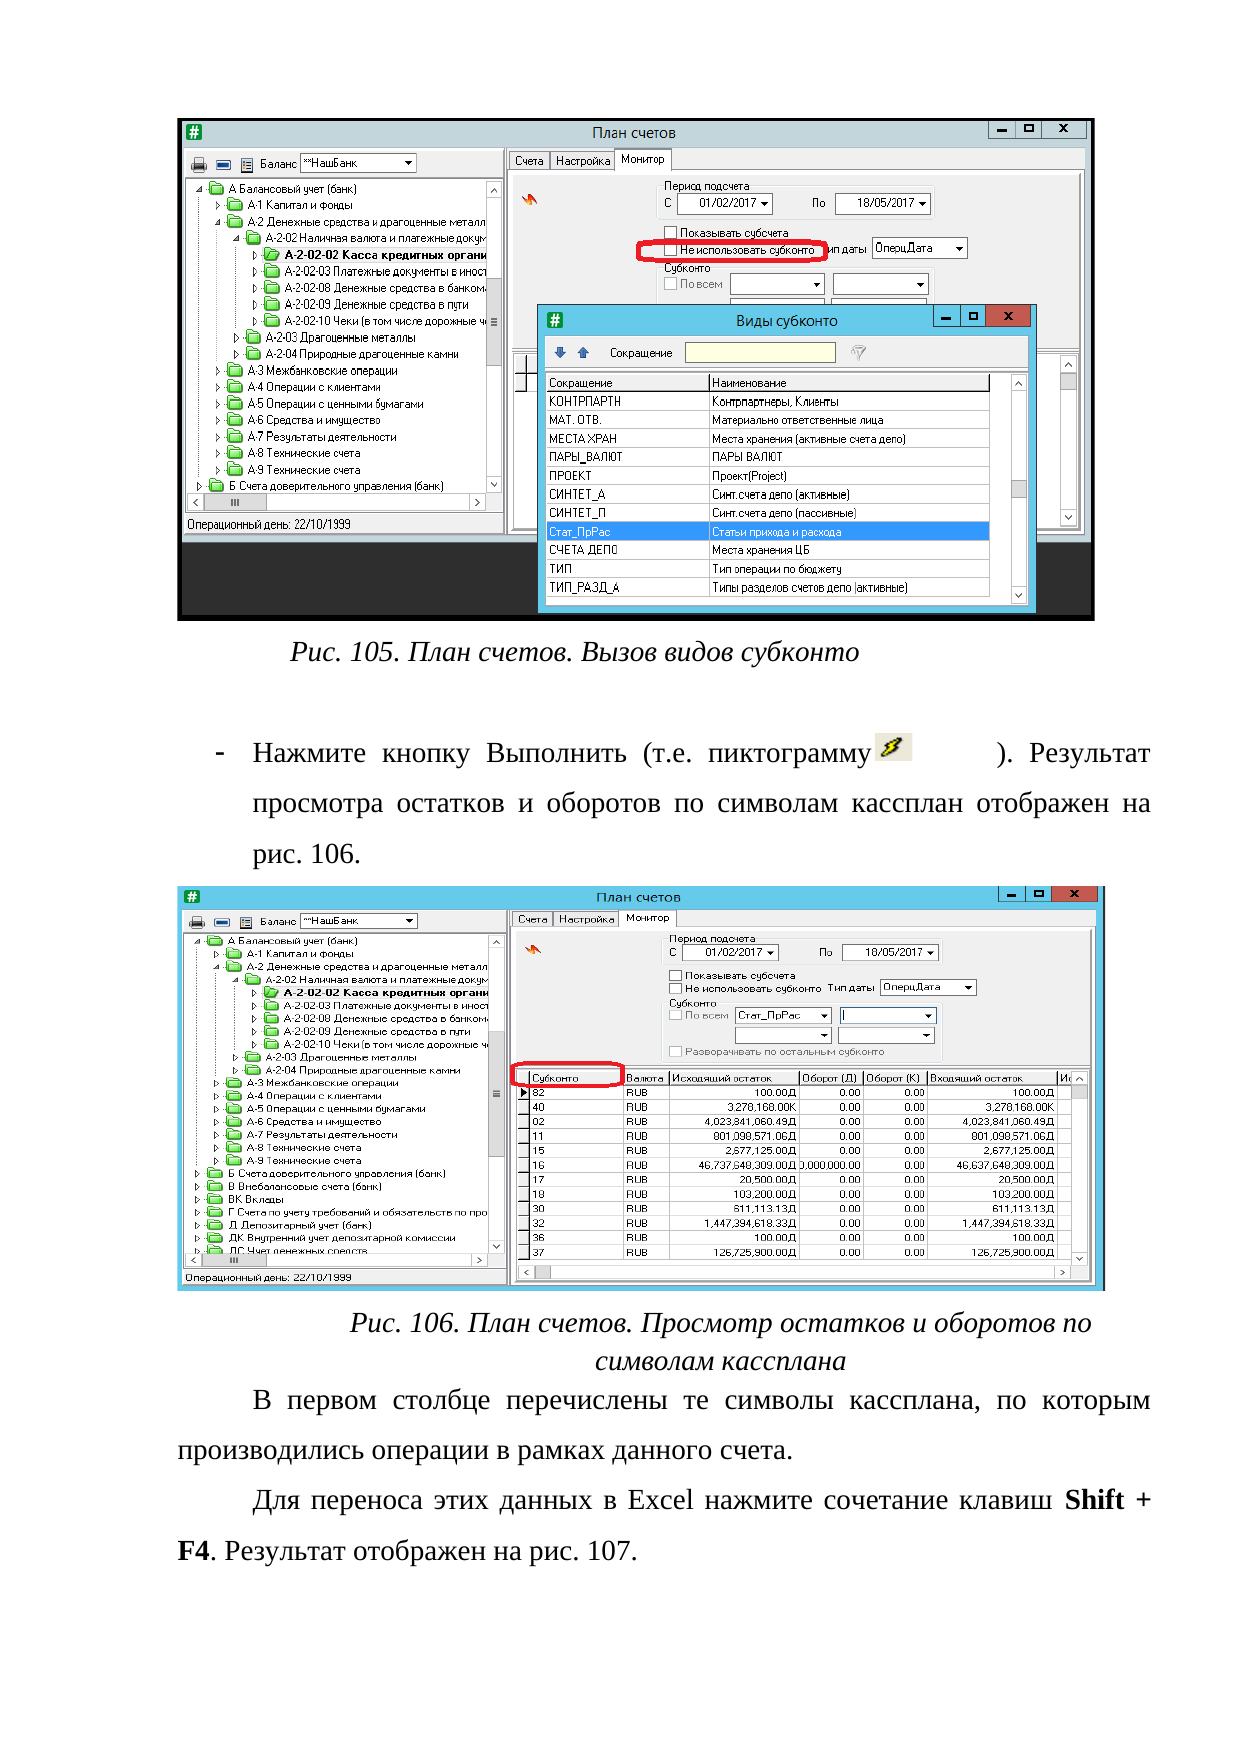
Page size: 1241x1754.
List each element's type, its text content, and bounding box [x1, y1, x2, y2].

list В первом столбце перечислены те символы кассплана, по которым производились операции в рамках данного счета. [177, 1382, 1152, 1466]
picture [177, 886, 1106, 1291]
list Рис. 105. План счетов. Вызов видов субконто [290, 634, 1152, 668]
list Нажмите кнопку Выполнить (т.е. пиктограмму ). Результат просмотра остатков и оборотов по символам кассплан отображен на рис. 106. [215, 735, 1152, 869]
picture [874, 733, 913, 761]
list Для переноса этих данных в Excel нажмите сочетание клавиш Shift + F4. Результат отображен на рис. 107. [177, 1482, 1152, 1566]
picture [177, 118, 1095, 621]
list Рис. 106. План счетов. Просмотр остатков и оборотов по символам кассплана [290, 1305, 1152, 1377]
